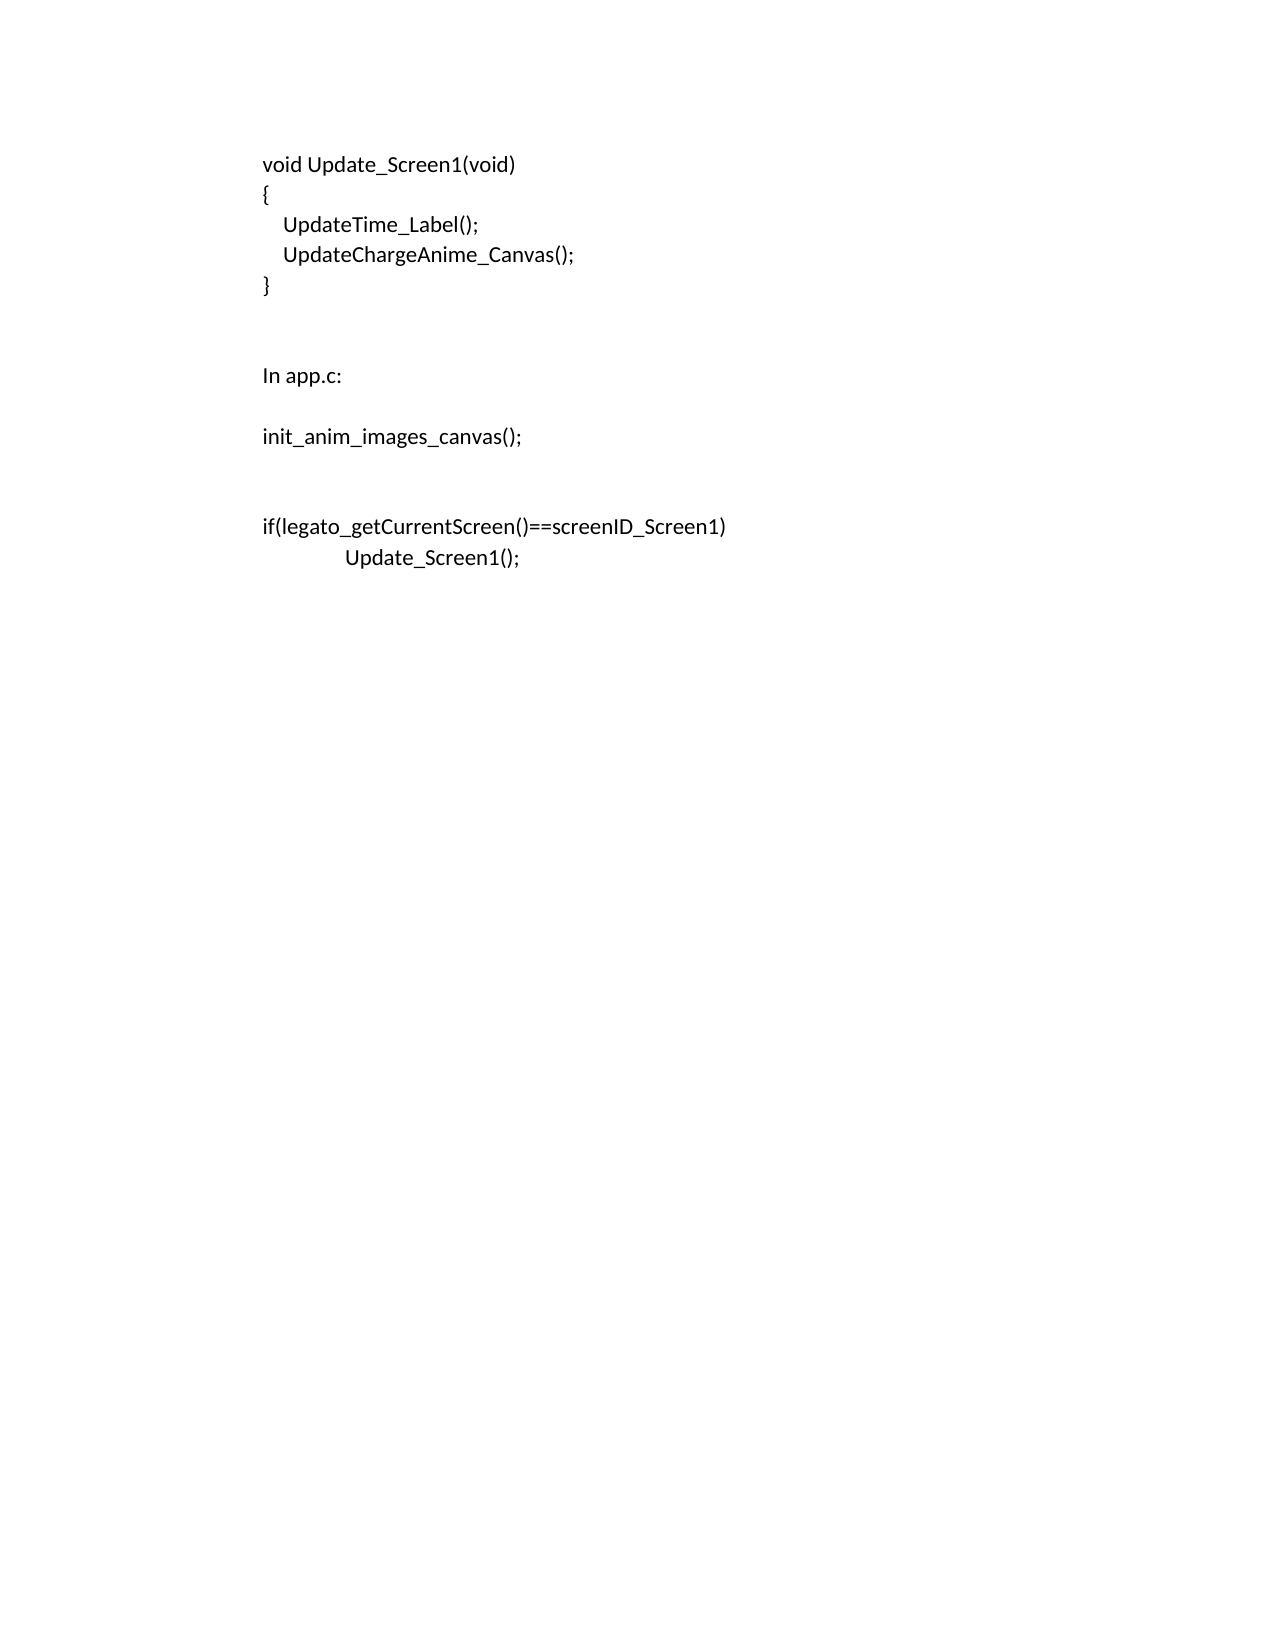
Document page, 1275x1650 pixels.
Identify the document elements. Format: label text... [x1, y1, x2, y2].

list Update_Screen1(); [262, 543, 1125, 571]
list { [262, 180, 1125, 208]
list void Update_Screen1(void) [262, 150, 1125, 178]
list UpdateTime_Label(); [262, 210, 1125, 238]
list UpdateChargeAnime_Canvas(); [262, 241, 1125, 269]
list In app.c: [262, 361, 1125, 389]
list init_anim_images_canvas(); [262, 422, 1125, 450]
list } [262, 271, 1125, 299]
list if(legato_getCurrentScreen()==screenID_Screen1) [262, 512, 1125, 541]
